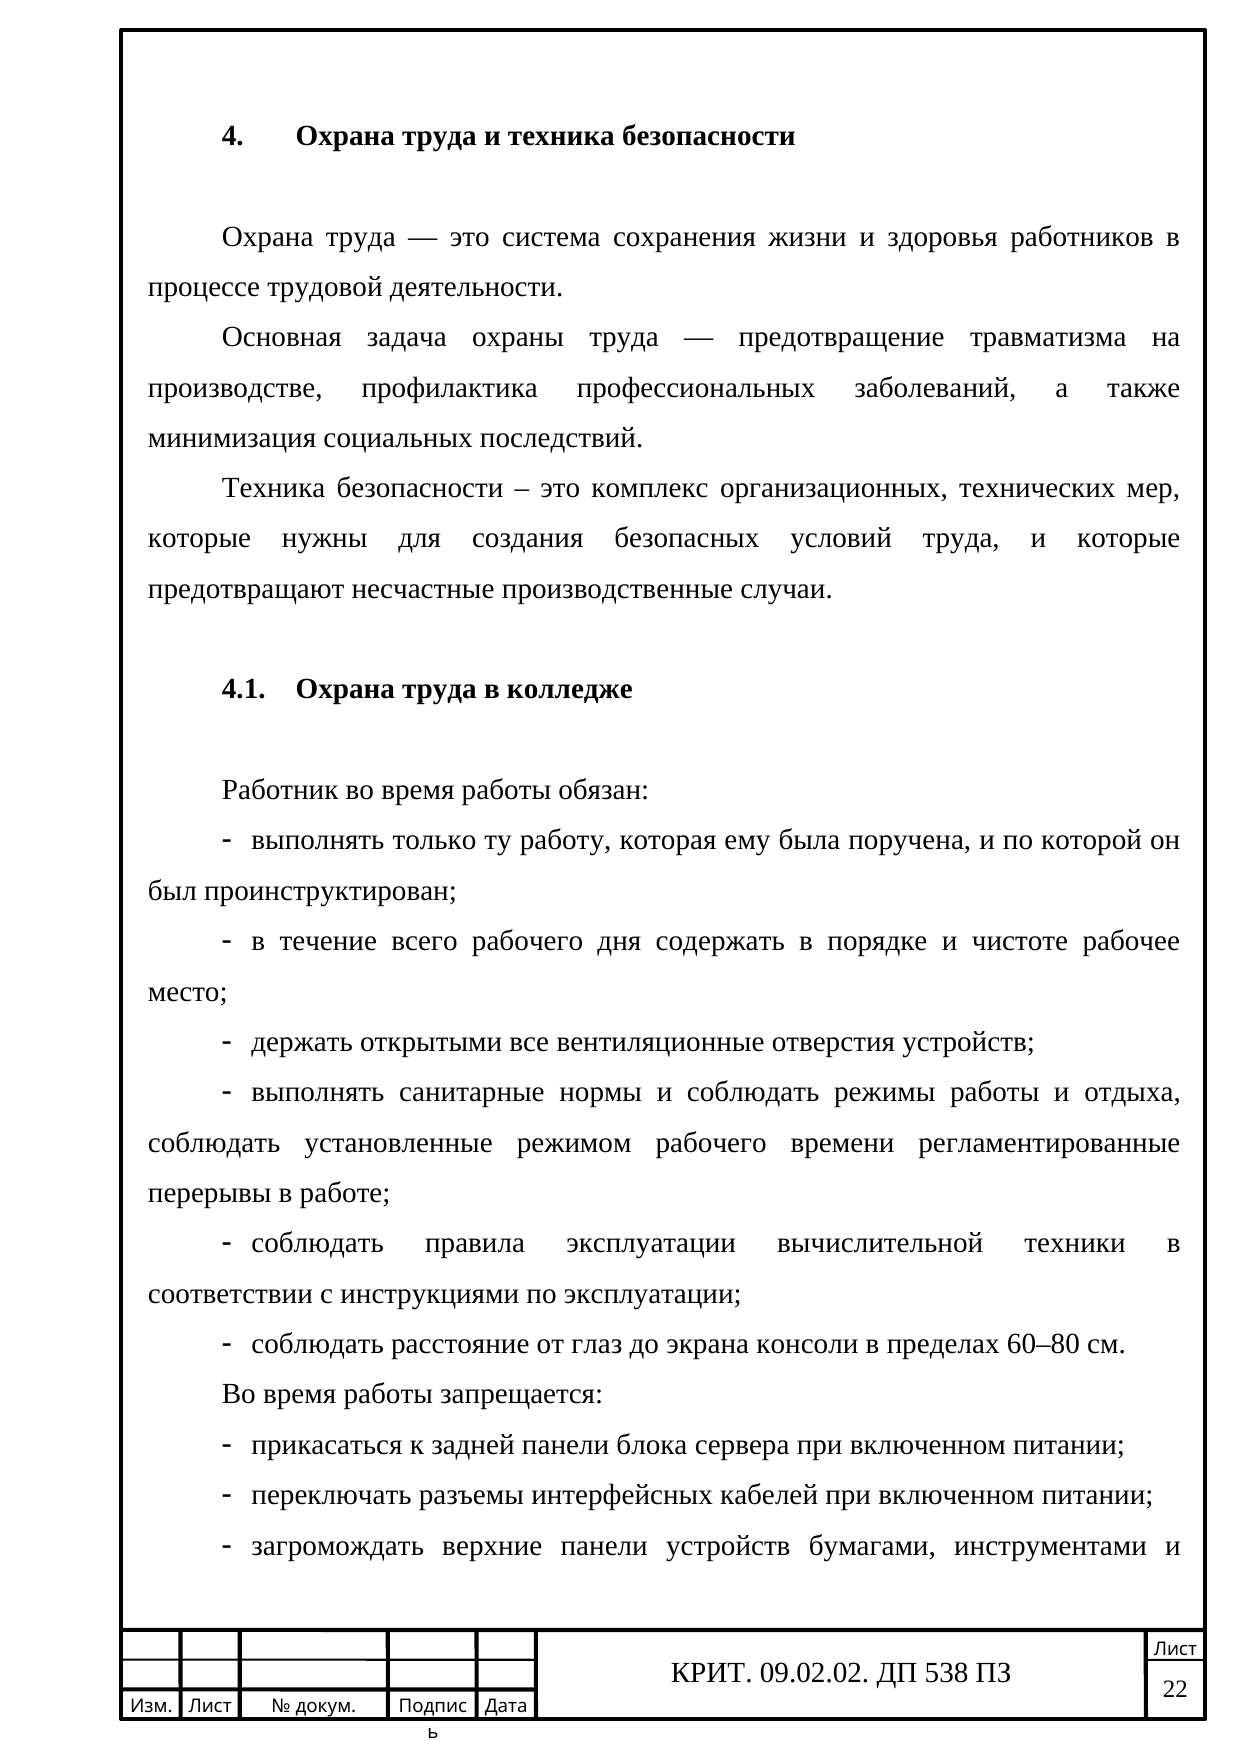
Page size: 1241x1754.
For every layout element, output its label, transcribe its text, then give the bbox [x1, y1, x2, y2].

list выполнять только ту работу, которая ему была поручена, и по которой он был проинструктирован; [148, 822, 1181, 906]
text Во время работы запрещается: [148, 1377, 1181, 1410]
list Охрана труда в колледже [148, 672, 1181, 705]
list переключать разъемы интерфейсных кабелей при включенном питании; [148, 1477, 1181, 1511]
text Работник во время работы обязан: [148, 772, 1181, 806]
list Охрана труда и техника безопасности [148, 118, 1181, 152]
list Основная задача охраны труда — предотвращение травматизма на производстве, профилактика профессиональных заболеваний, а также минимизация социальных последствий. [148, 319, 1181, 453]
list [148, 1528, 1181, 1561]
list Охрана труда — это система сохранения жизни и здоровья работников в процессе трудовой деятельности. [148, 219, 1181, 303]
list соблюдать правила эксплуатации вычислительной техники в соответствии с инструкциями по эксплуатации; [148, 1225, 1181, 1309]
list Техника безопасности – это комплекс организационных, технических мер, которые нужны для создания безопасных условий труда, и которые предотвращают несчастные производственные случаи. [148, 470, 1181, 604]
list держать открытыми все вентиляционные отверстия устройств; [148, 1024, 1181, 1058]
list выполнять санитарные нормы и соблюдать режимы работы и отдыха, соблюдать установленные режимом рабочего времени регламентированные перерывы в работе; [148, 1074, 1181, 1209]
list в течение всего рабочего дня содержать в порядке и чистоте рабочее место; [148, 923, 1181, 1007]
list соблюдать расстояние от глаз до экрана консоли в пределах 60–80 см. [148, 1326, 1181, 1360]
list прикасаться к задней панели блока сервера при включенном питании; [148, 1427, 1181, 1461]
